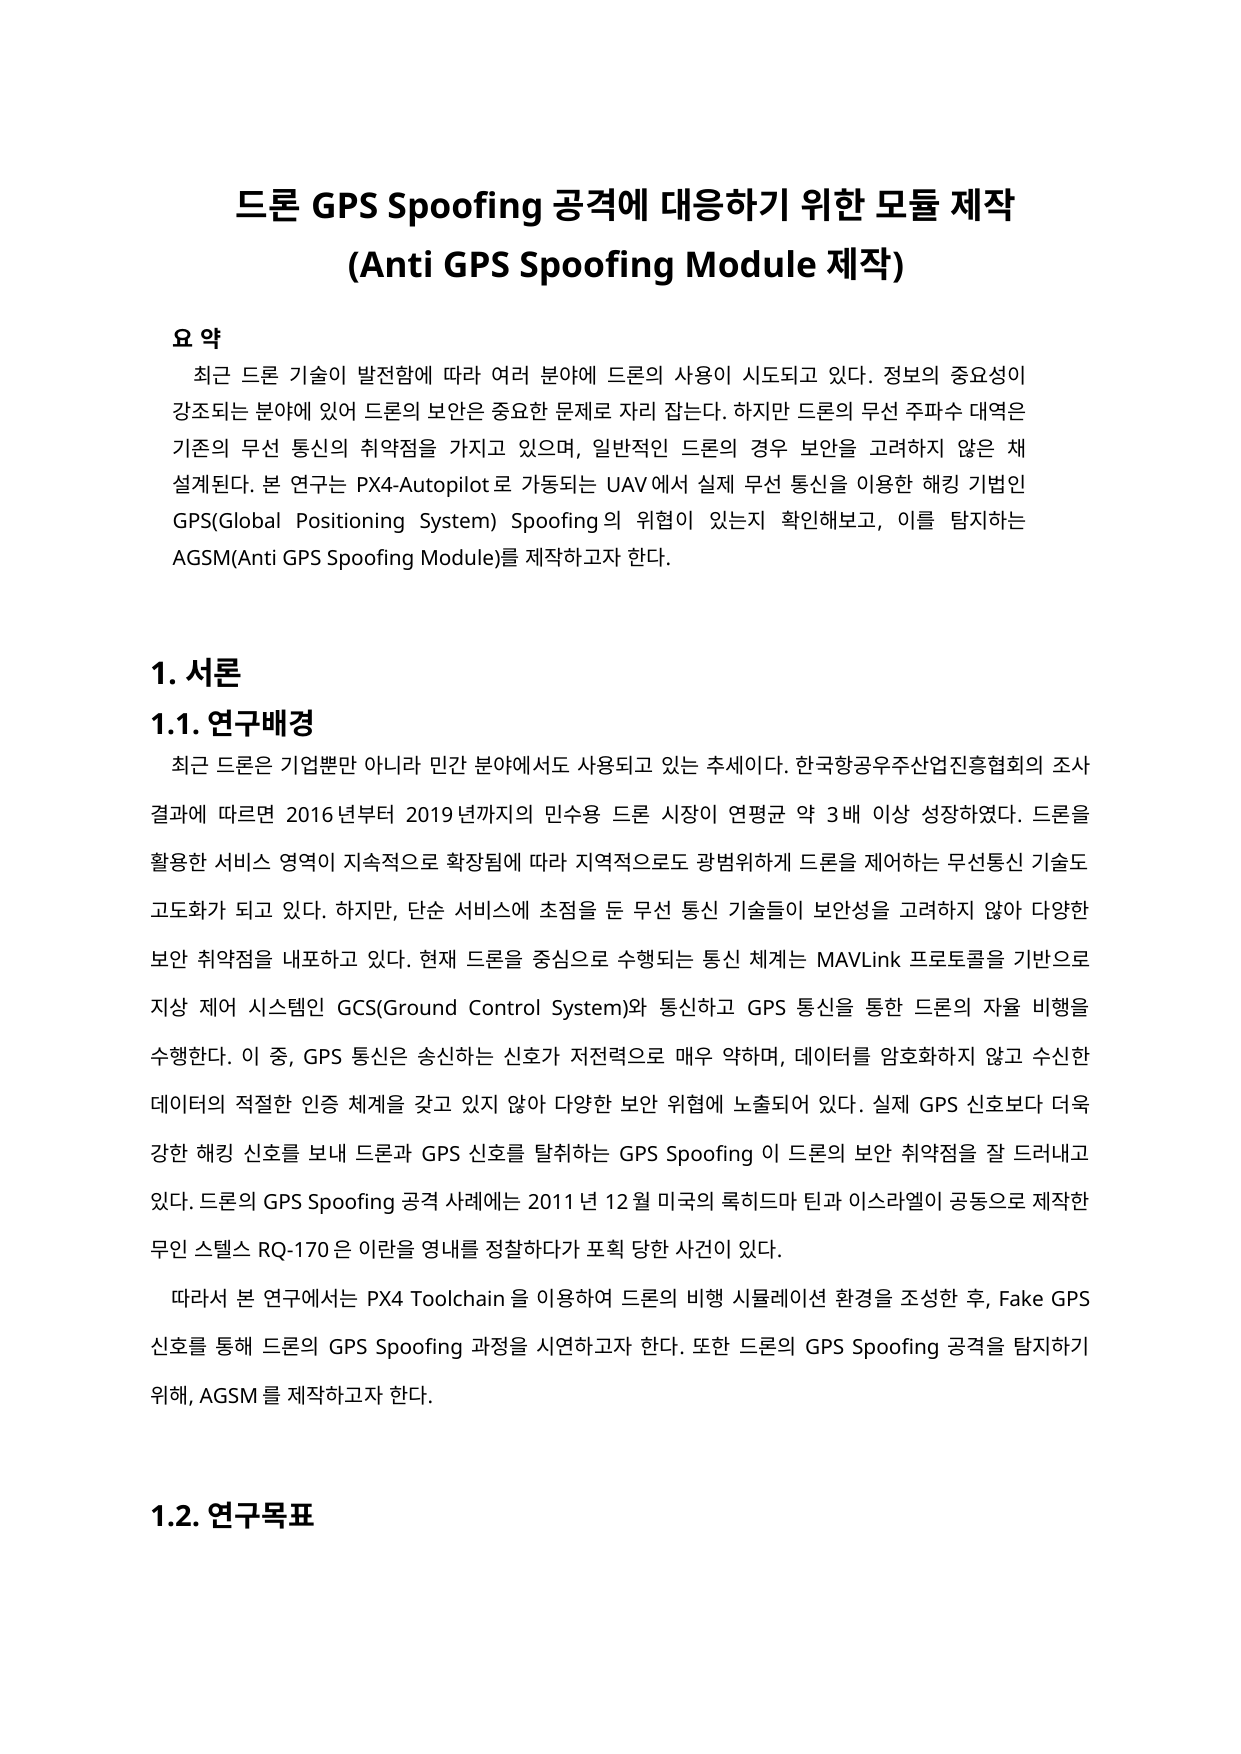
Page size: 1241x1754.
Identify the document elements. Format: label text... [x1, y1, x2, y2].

list 1. 서론 [150, 648, 1090, 694]
list 1.2. 연구목표 [150, 1493, 1090, 1535]
table_header 드론 GPS Spoofing 공격에 대응하기 위한 모듈 제작 (Anti GPS Spoofing Module 제작) 요 약 최근 드론 기술이 발전함에 따라 여러 분야에 드론의 사용이 시도되고 있다. 정보의 중요성이 강조되는 분야에 있어 드론의 보안은 중요한 문제로 자리 잡는다. 하지만 드론의 무선 주파수 대역은 기존의 무선 통신의 취약점을 가지고 있으며, 일반적인 드론의 경우 보안을 고려하지 않은 채 설계된다. 본 연구는 PX4-Autopilot로 가동되는 UAV에서 실제 무선 통신을 이용한 해킹 기법인 GPS(Global Positioning System) Spoofing의 위협이 있는지 확인해보고, 이를 탐지하는 AGSM(Anti GPS Spoofing Module)를 제작하고자 한다. [161, 177, 1090, 612]
text 최근 드론은 기업뿐만 아니라 민간 분야에서도 사용되고 있는 추세이다. 한국항공우주산업진흥협회의 조사 결과에 따르면 2016년부터 2019년까지의 민수용 드론 시장이 연평균 약 3배 이상 성장하였다. 드론을 활용한 서비스 영역이 지속적으로 확장됨에 따라 지역적으로도 광범위하게 드론을 제어하는 무선통신 기술도 고도화가 되고 있다. 하지만, 단순 서비스에 초점을 둔 무선 통신 기술들이 보안성을 고려하지 않아 다양한 보안 취약점을 내포하고 있다. 현재 드론을 중심으로 수행되는 통신 체계는 MAVLink 프로토콜을 기반으로 지상 제어 시스템인 GCS(Ground Control System)와 통신하고 GPS 통신을 통한 드론의 자율 비행을 수행한다. 이 중, GPS 통신은 송신하는 신호가 저전력으로 매우 약하며, 데이터를 암호화하지 않고 수신한 데이터의 적절한 인증 체계을 갖고 있지 않아 다양한 보안 위협에 노출되어 있다. 실제 GPS 신호보다 더욱 강한 해킹 신호를 보내 드론과 GPS 신호를 탈취하는 GPS Spoofing 이 드론의 보안 취약점을 잘 드러내고 있다. 드론의 GPS Spoofing 공격 사례에는 2011년 12월 미국의 록히드마 틴과 이스라엘이 공동으로 제작한 무인 스텔스 RQ-170은 이란을 영내를 정찰하다가 포획 당한 사건이 있다. [150, 749, 1090, 1264]
list 1.1. 연구배경 [150, 701, 1090, 743]
text 따라서 본 연구에서는 PX4 Toolchain을 이용하여 드론의 비행 시뮬레이션 환경을 조성한 후, Fake GPS 신호를 통해 드론의 GPS Spoofing 과정을 시연하고자 한다. 또한 드론의 GPS Spoofing 공격을 탐지하기 위해, AGSM를 제작하고자 한다. [150, 1282, 1090, 1409]
